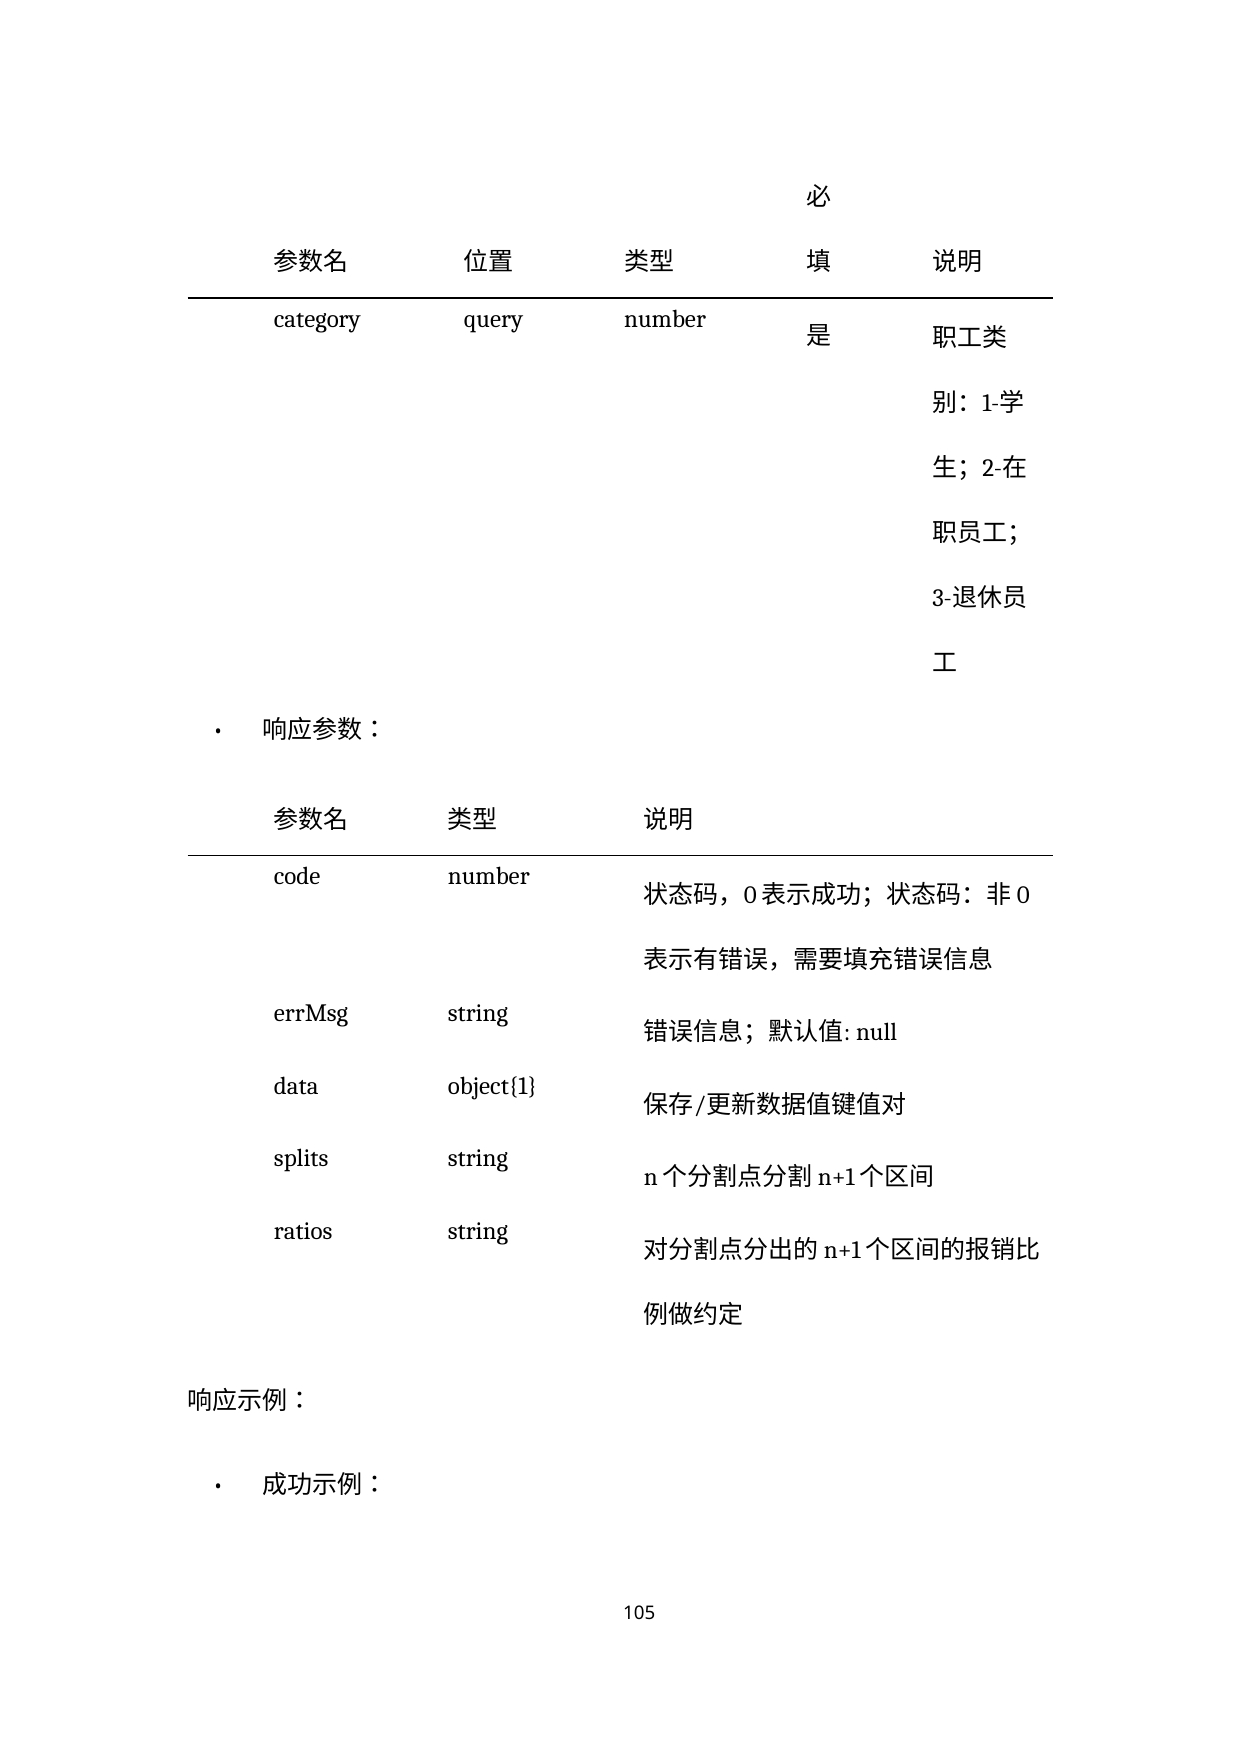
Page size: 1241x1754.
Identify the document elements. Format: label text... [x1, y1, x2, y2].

table_header 类型 [538, 160, 720, 297]
table_cell number [361, 856, 557, 994]
table_cell category [188, 299, 377, 696]
table_cell 状态码，0表示成功；状态码：非0表示有错误，需要填充错误信息 [558, 856, 1053, 994]
list 响应参数： [212, 696, 1053, 761]
table_cell object{1} [361, 1066, 557, 1139]
table_cell string [361, 994, 557, 1066]
table_header 必填 [720, 160, 846, 297]
table_cell 职工类别：1-学生；2-在职员工；3-退休员工 [846, 299, 1053, 696]
table_cell n个分割点分割n+1个区间 [558, 1139, 1053, 1211]
list 成功示例： [212, 1451, 1053, 1516]
table_cell 是 [720, 299, 846, 696]
table_cell 对分割点分出的n+1个区间的报销比例做约定 [558, 1211, 1053, 1349]
table_header 参数名 [188, 160, 377, 297]
table_cell data [188, 1066, 361, 1139]
table_cell number [538, 299, 720, 696]
table_cell code [188, 856, 361, 994]
table_cell splits [188, 1139, 361, 1211]
table_header 位置 [378, 160, 538, 297]
table_header 类型 [361, 782, 557, 855]
table_header 说明 [558, 782, 1053, 855]
table_cell 保存/更新数据值键值对 [558, 1066, 1053, 1139]
table_cell string [361, 1139, 557, 1211]
table_header 说明 [846, 160, 1053, 297]
table_cell ratios [188, 1211, 361, 1349]
table_cell errMsg [188, 994, 361, 1066]
table_cell query [378, 299, 538, 696]
text 响应示例： [187, 1367, 1053, 1432]
table_cell 错误信息；默认值: null [558, 994, 1053, 1066]
table_header 参数名 [188, 782, 361, 855]
table_cell string [361, 1211, 557, 1349]
